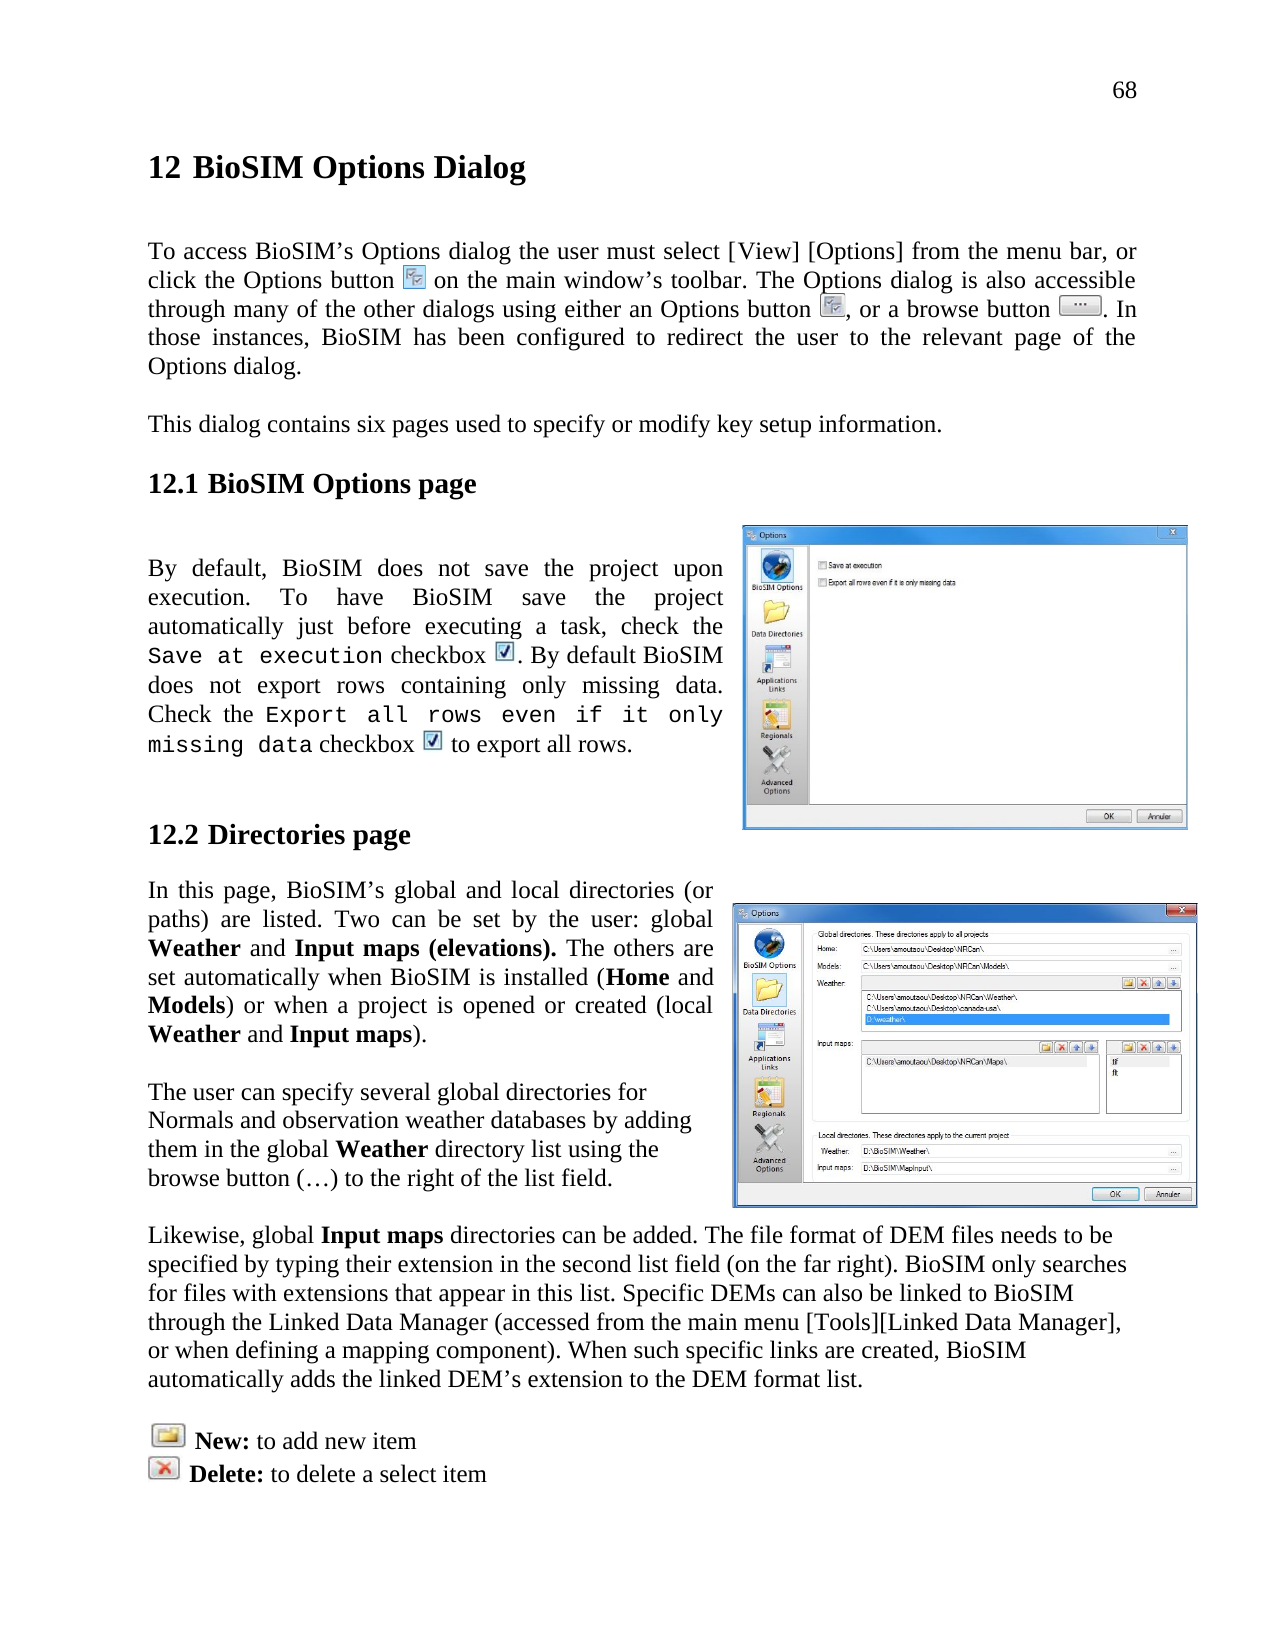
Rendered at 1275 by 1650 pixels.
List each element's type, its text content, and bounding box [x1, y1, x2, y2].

text To access BioSIM’s Options dialog the user must select [View] [Options] from the menu bar, or click the Options button on the main window’s toolbar. The Options dialog is also accessible through many of the other dialogs using either an Options button , or a browse button . In those instances, BioSIM has been configured to redirect the user to the relevant page of the Options dialog. [148, 236, 1137, 380]
subtitle BioSIM Options page [148, 466, 1137, 500]
picture [1058, 294, 1103, 317]
text Delete: to delete a select item [148, 1454, 1137, 1487]
text Likewise, global Input maps directories can be added. The file format of DEM files needs to be specified by typing their extension in the second list field (on the far right). BioSIM only searches for files with extensions that appear in this list. Specific DEMs can also be linked to BioSIM through the Linked Data Manager (accessed from the main menu [Tools][Linked Data Manager], or when defining a mapping component). When such specific links are created, BioSIM automatically adds the linked DEM’s extension to the DEM format list. [148, 1220, 1137, 1393]
text This dialog contains six pages used to specify or modify key setup information. [148, 409, 1137, 437]
picture [147, 1454, 183, 1482]
picture [732, 903, 1197, 1207]
picture [492, 639, 516, 664]
text New: to add new item [148, 1422, 1137, 1454]
text By default, BioSIM does not save the project upon execution. To have BioSIM save the project automatically just before executing a task, check the Save at execution checkbox . By default BioSIM does not export rows containing only missing data. Check the Export all rows even if it only missing data checkbox to export all rows. [148, 553, 741, 759]
picture [403, 265, 426, 289]
text The user can specify several global directories for Normals and observation weather databases by adding them in the global Weather directory list using the browse button (…) to the right of the list field. [148, 1077, 732, 1192]
picture [820, 293, 846, 317]
picture [421, 728, 445, 753]
picture [741, 525, 1188, 828]
picture [147, 1421, 189, 1450]
subtitle BioSIM Options Dialog [148, 148, 1137, 186]
subtitle Directories page [148, 817, 1137, 850]
text In this page, BioSIM’s global and local directories (or paths) are listed. Two can be set by the user: global Weather and Input maps (elevations). The others are set automatically when BioSIM is installed (Home and Models) or when a project is opened or created (local Weather and Input maps). [148, 875, 1137, 1048]
